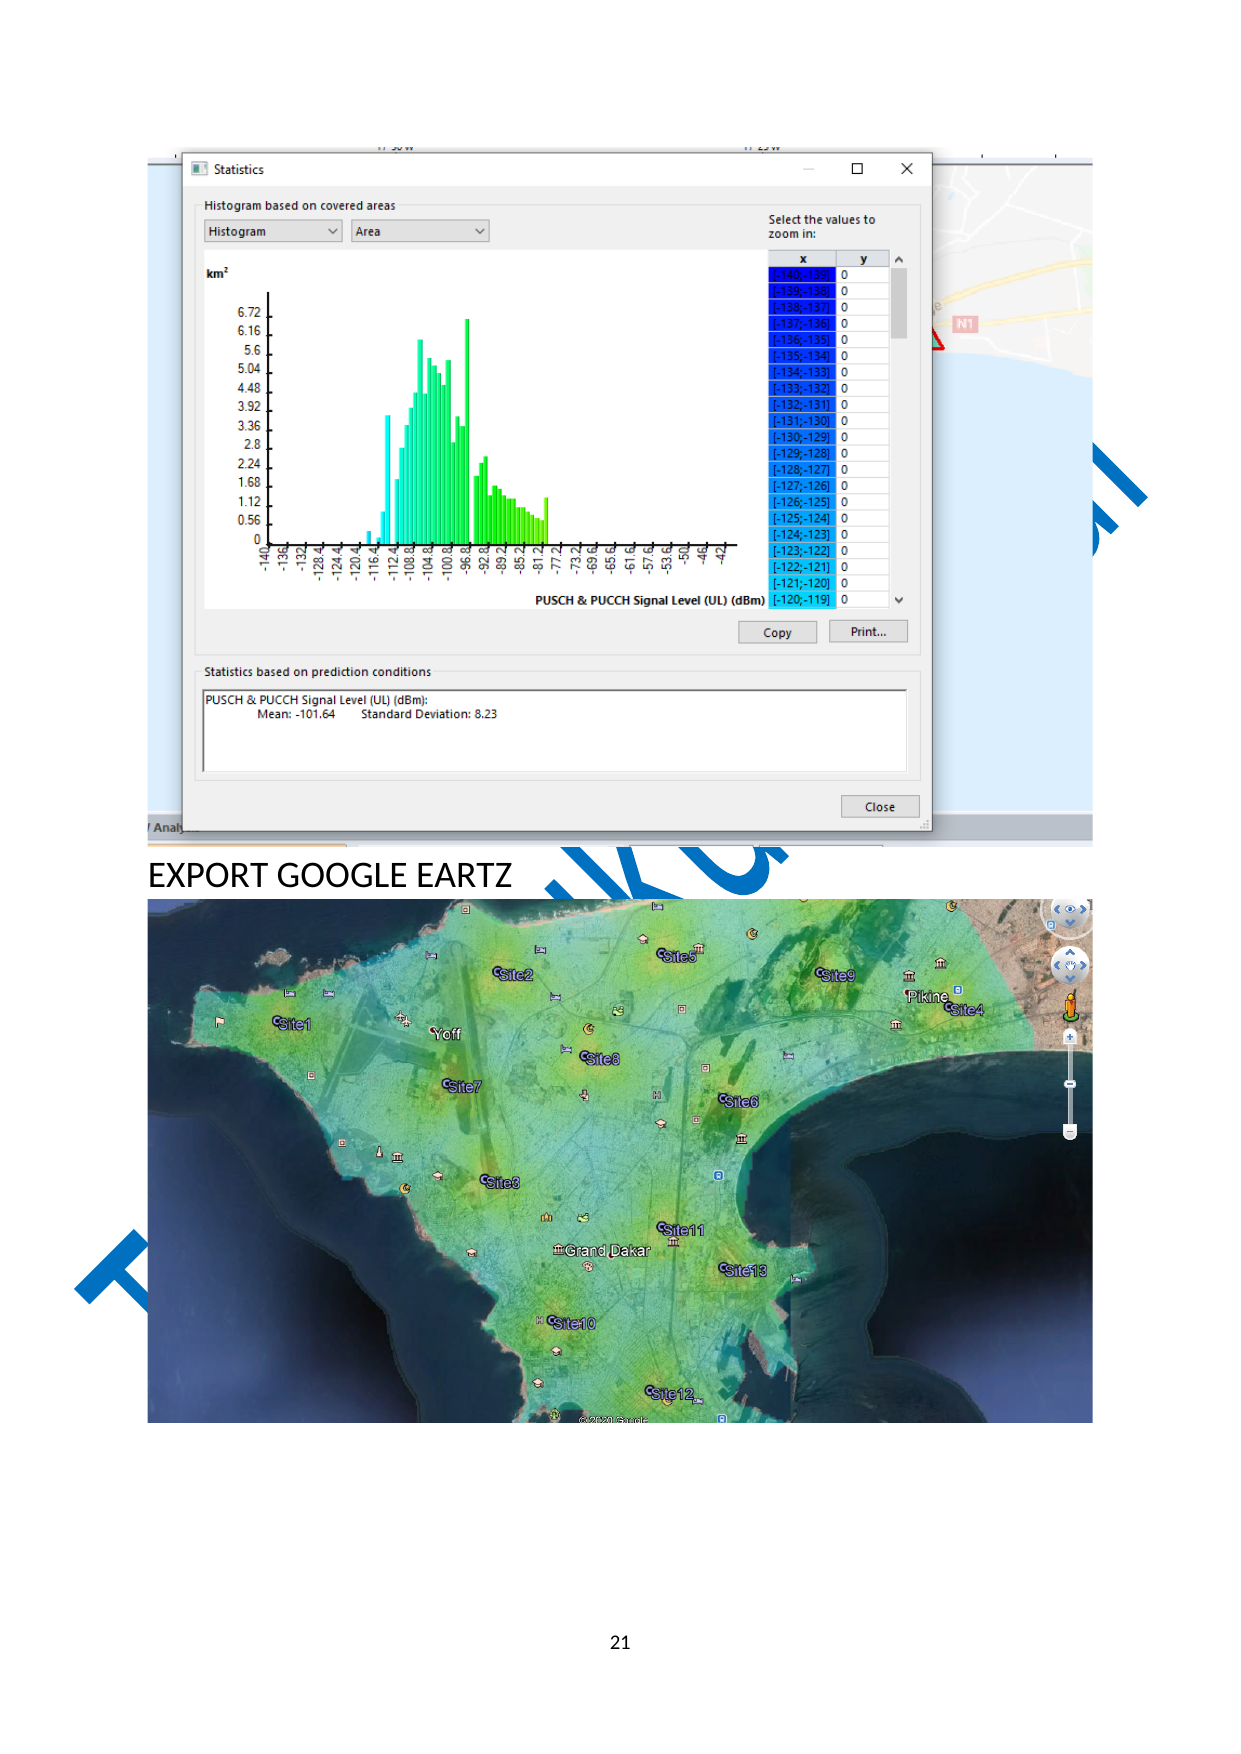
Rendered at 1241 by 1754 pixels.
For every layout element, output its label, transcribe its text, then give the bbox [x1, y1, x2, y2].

picture [147, 899, 1093, 1423]
text EXPORT GOOGLE EARTZ [148, 847, 1093, 899]
picture [147, 147, 1093, 847]
